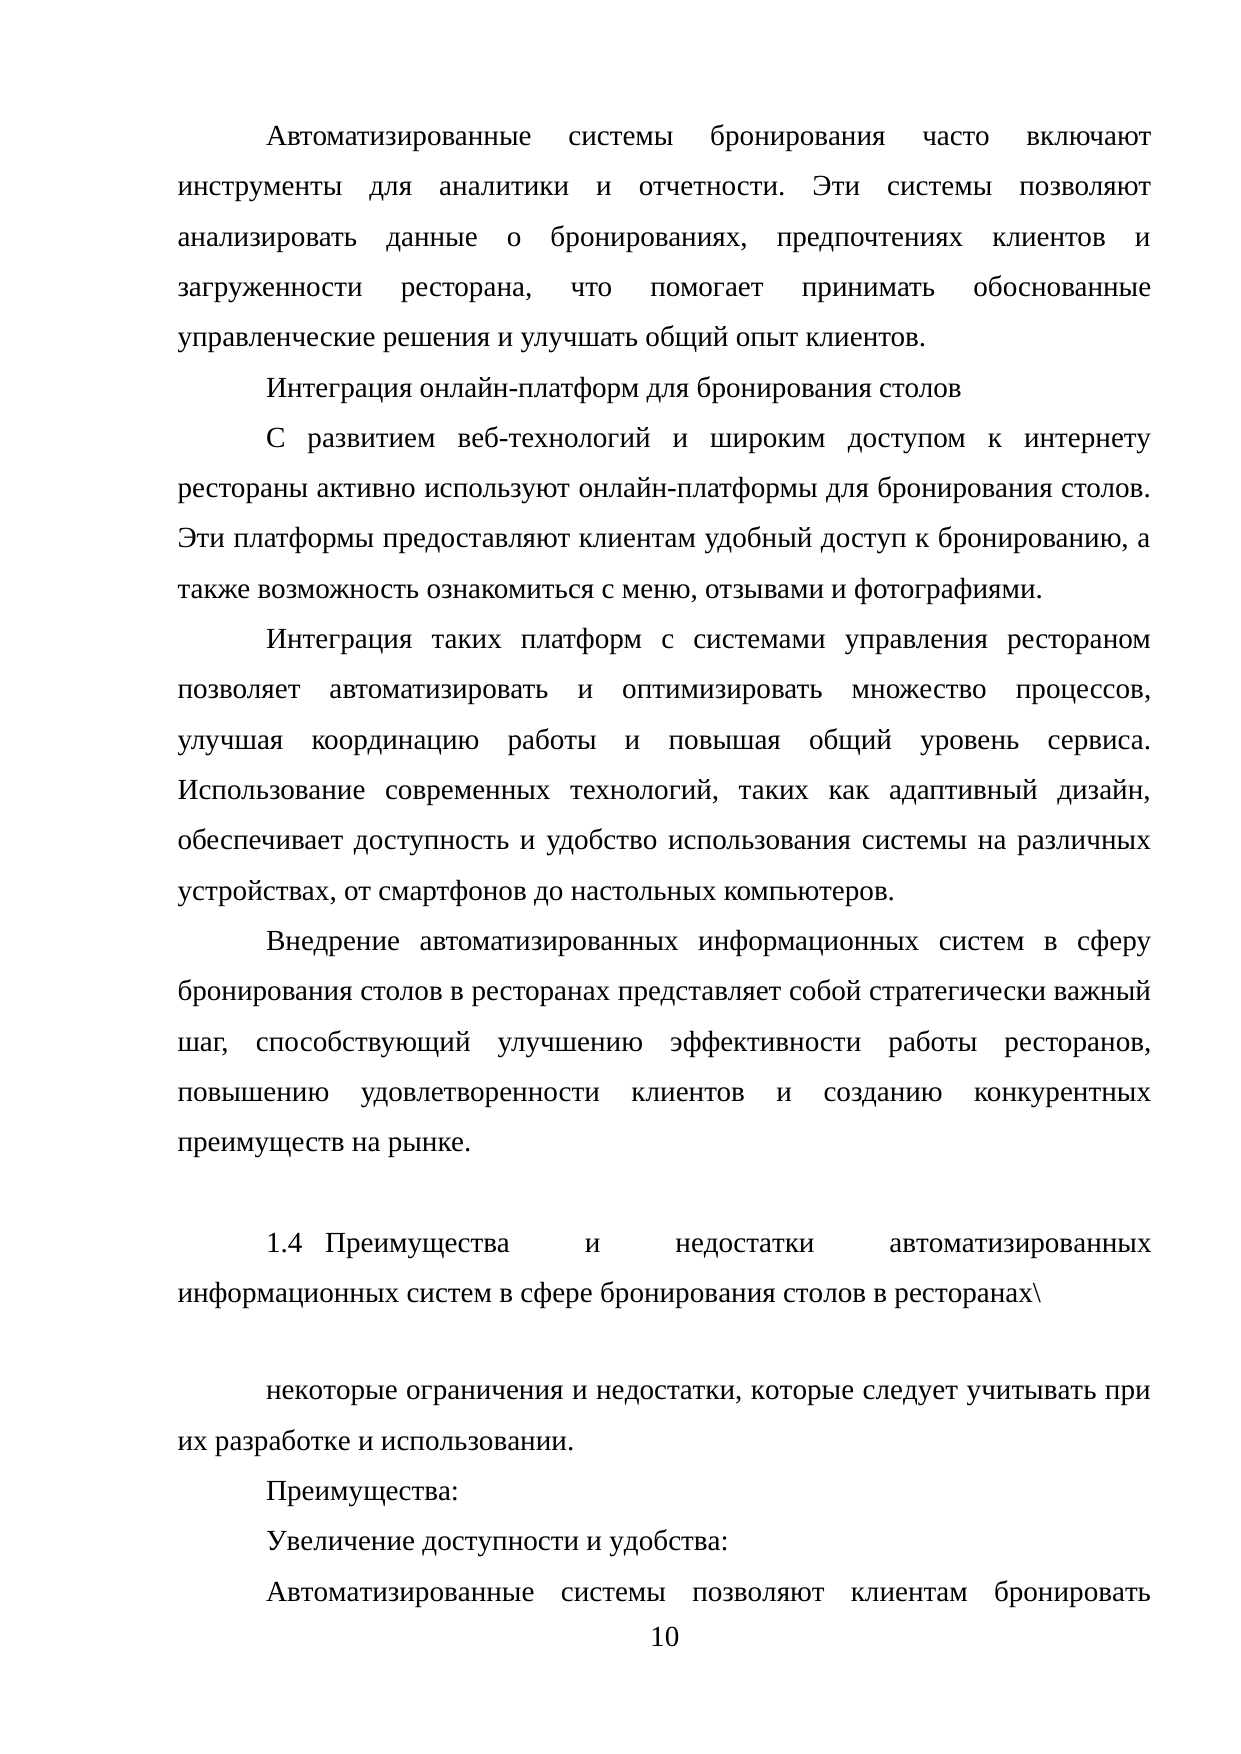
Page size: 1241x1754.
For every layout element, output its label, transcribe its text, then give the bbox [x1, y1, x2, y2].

subtitle некоторые ограничения и недостатки, которые следует учитывать при их разработке и использовании. [177, 1372, 1152, 1456]
text Интеграция онлайн-платформ для бронирования столов [177, 370, 1152, 403]
text Внедрение автоматизированных информационных систем в сферу бронирования столов в ресторанах представляет собой стратегически важный шаг, способствующий улучшению эффективности работы ресторанов, повышению удовлетворенности клиентов и созданию конкурентных преимуществ на рынке. [177, 923, 1152, 1158]
subtitle Преимущества и недостатки автоматизированных информационных систем в сфере бронирования столов в ресторанах\ [177, 1225, 1152, 1309]
text Автоматизированные системы бронирования часто включают инструменты для аналитики и отчетности. Эти системы позволяют анализировать данные о бронированиях, предпочтениях клиентов и загруженности ресторана, что помогает принимать обоснованные управленческие решения и улучшать общий опыт клиентов. [177, 118, 1152, 353]
text С развитием веб-технологий и широким доступом к интернету рестораны активно используют онлайн-платформы для бронирования столов. Эти платформы предоставляют клиентам удобный доступ к бронированию, а также возможность ознакомиться с меню, отзывами и фотографиями. [177, 420, 1152, 604]
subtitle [177, 1574, 1152, 1607]
text Интеграция таких платформ с системами управления рестораном позволяет автоматизировать и оптимизировать множество процессов, улучшая координацию работы и повышая общий уровень сервиса. Использование современных технологий, таких как адаптивный дизайн, обеспечивает доступность и удобство использования системы на различных устройствах, от смартфонов до настольных компьютеров. [177, 621, 1152, 906]
subtitle Увеличение доступности и удобства: [177, 1523, 1152, 1557]
subtitle Преимущества: [177, 1473, 1152, 1507]
